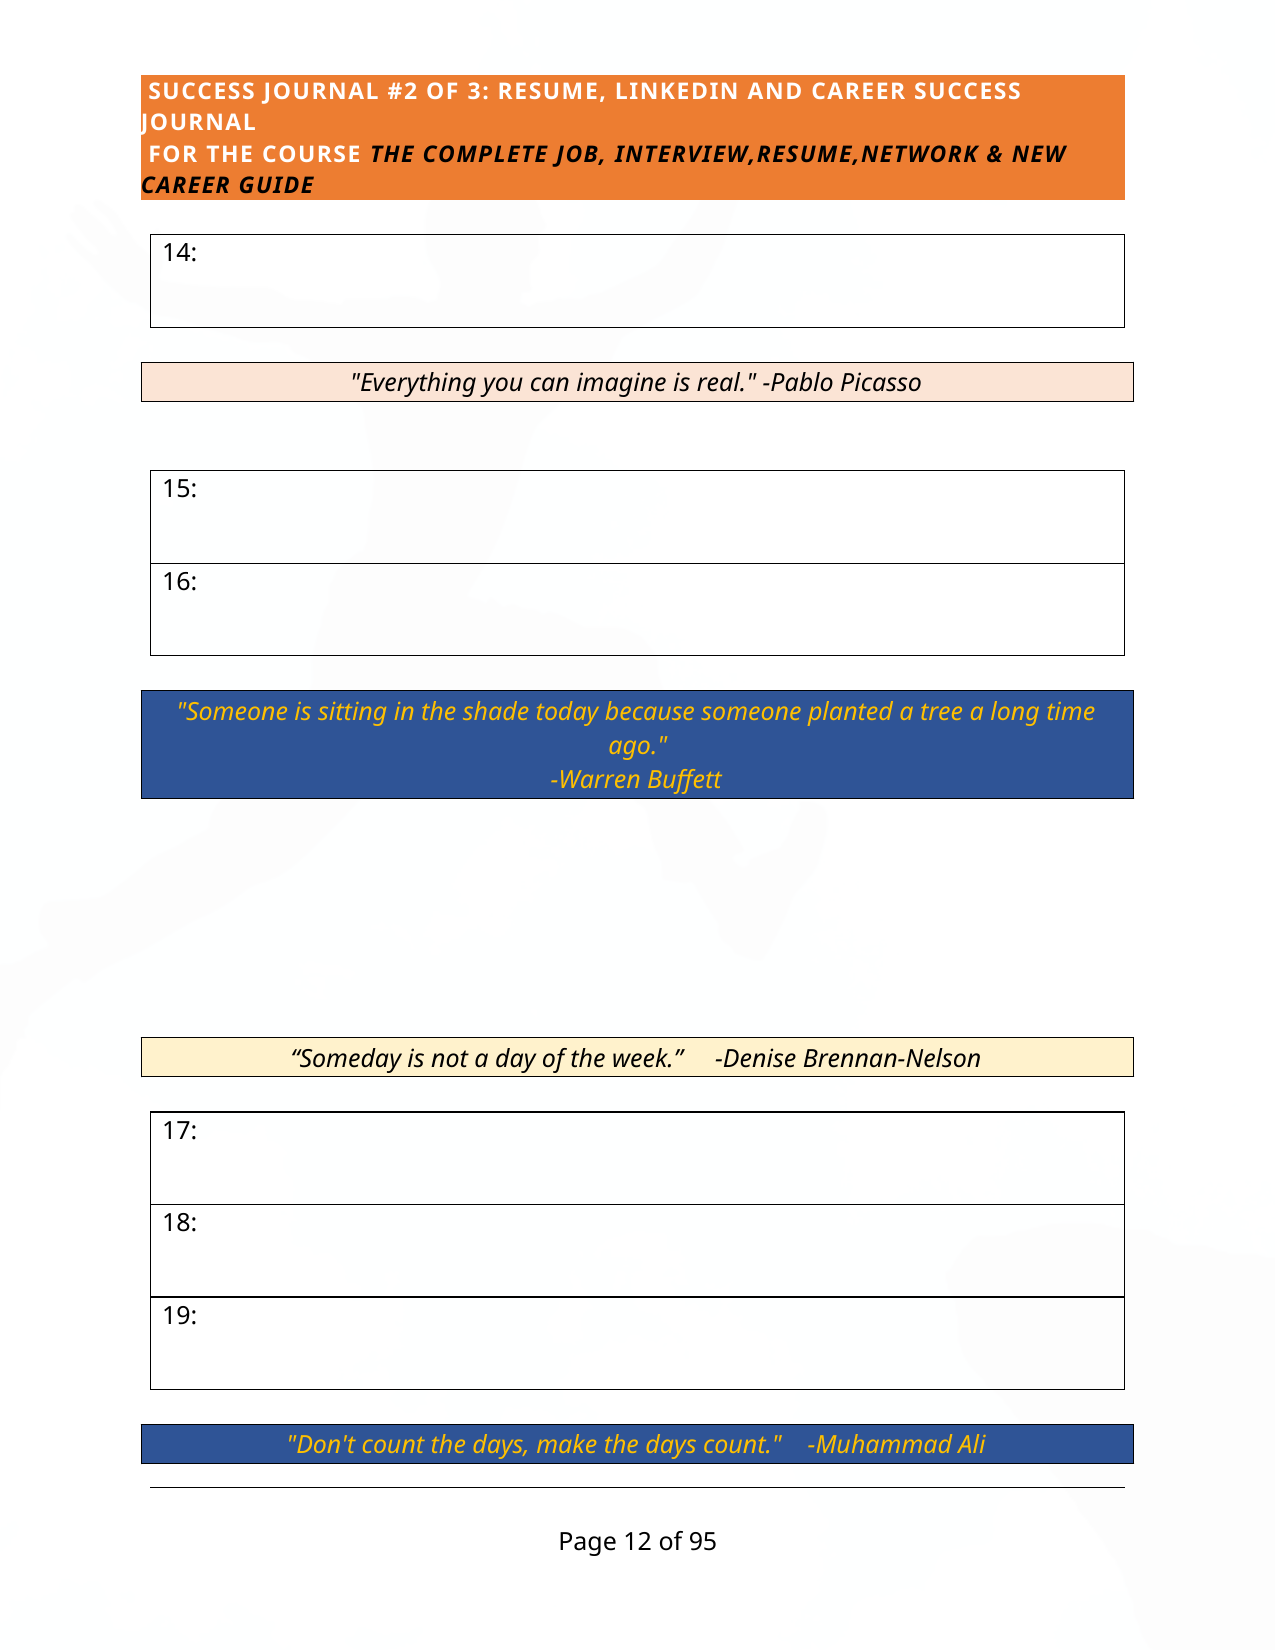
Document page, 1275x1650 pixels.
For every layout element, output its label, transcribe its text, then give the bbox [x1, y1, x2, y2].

text "Someone is sitting in the shade today because someone planted a tree a long time ago." [142, 691, 1133, 758]
text “Someday is not a day of the week.” -Denise Brennan-Nelson [142, 1038, 1133, 1076]
table_cell 18: [151, 1205, 1124, 1296]
text -Warren Buffett [142, 758, 1133, 798]
table_cell 19: [151, 1298, 1124, 1389]
table_header 15: [151, 471, 1124, 563]
table_cell 14: [151, 235, 1124, 327]
table_cell 16: [151, 564, 1124, 655]
text "Everything you can imagine is real." -Pablo Picasso [142, 363, 1133, 401]
text "Don't count the days, make the days count." -Muhammad Ali [142, 1425, 1133, 1463]
table_header 17: [151, 1113, 1124, 1204]
